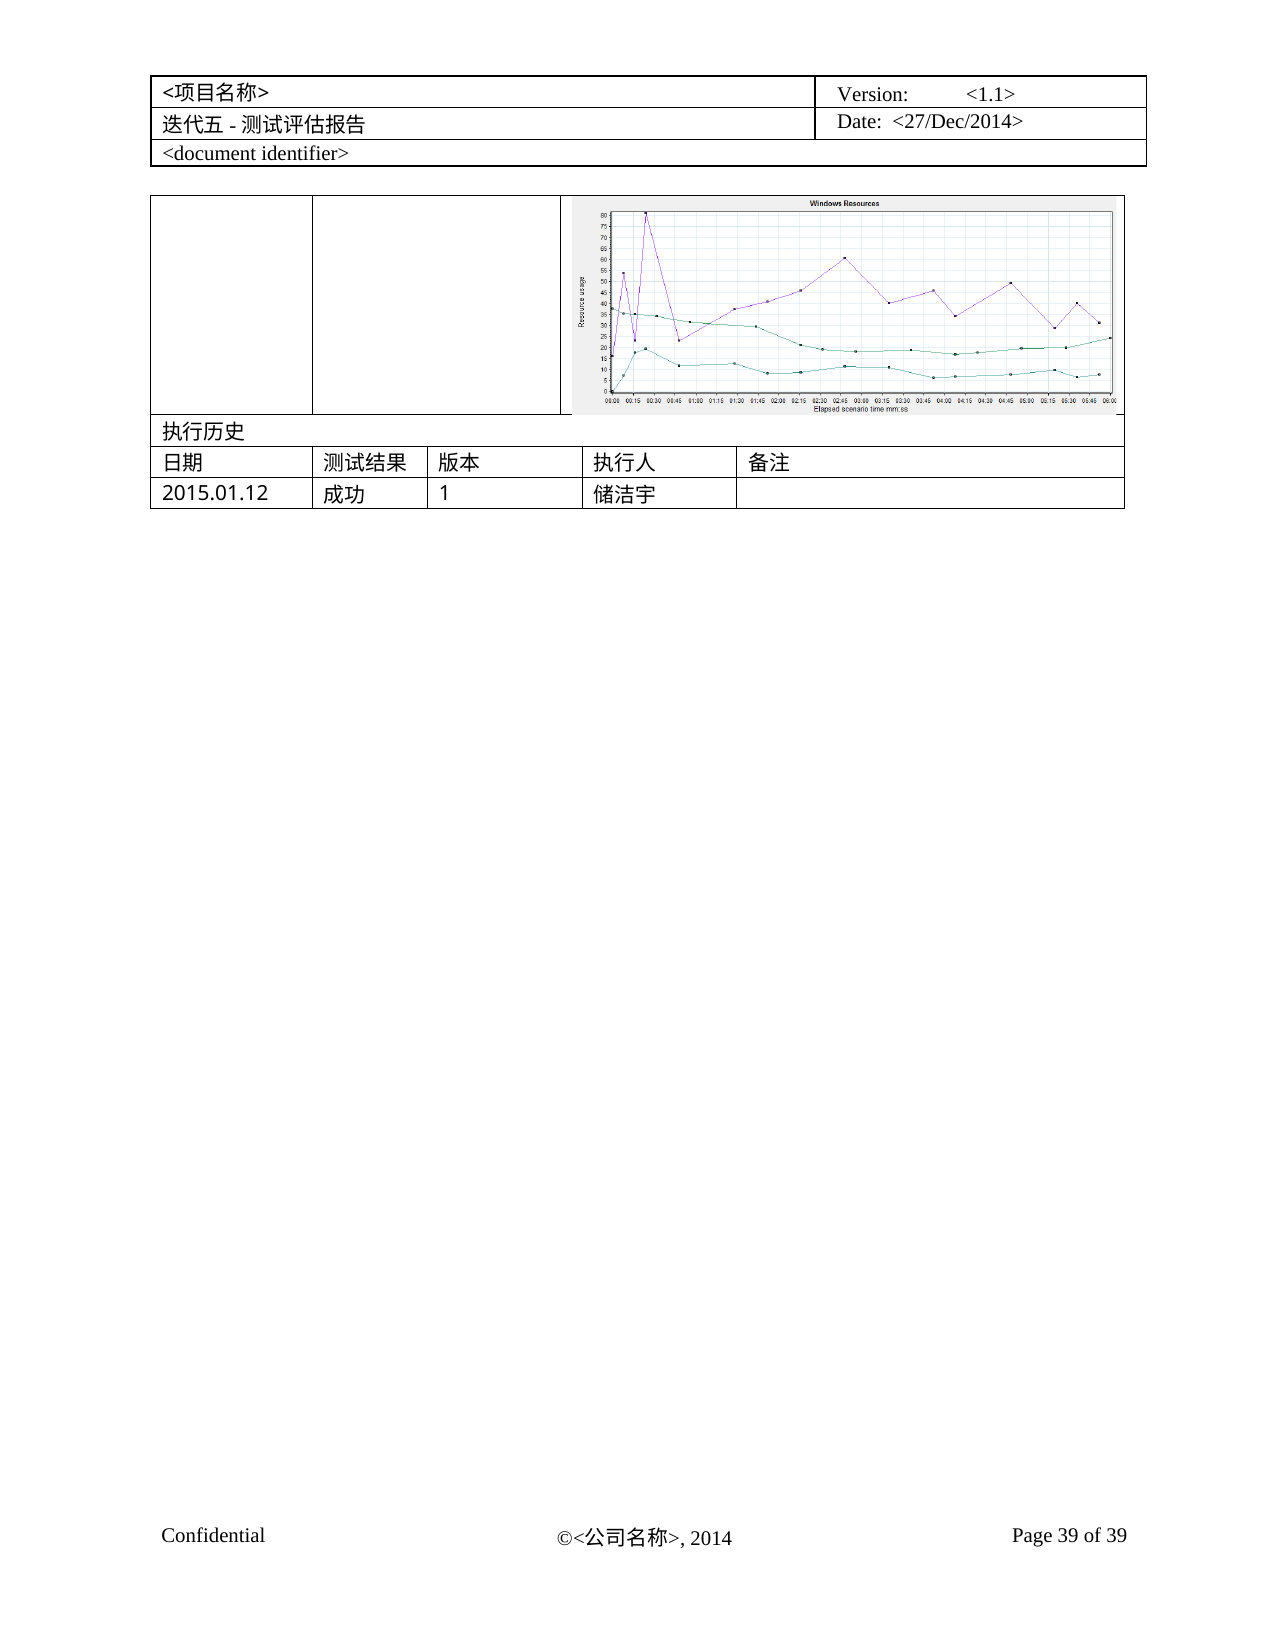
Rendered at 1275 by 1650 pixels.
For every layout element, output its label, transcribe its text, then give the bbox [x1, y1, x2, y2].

table_cell 2015.01.12 [151, 478, 312, 508]
table_cell [737, 478, 1124, 508]
table_cell [561, 196, 571, 414]
table_cell 备注 [737, 447, 1124, 477]
table_cell 测试结果 [313, 447, 427, 477]
table_cell 储洁宇 [583, 478, 736, 508]
table_cell 1 [428, 478, 582, 508]
picture [571, 196, 1117, 415]
table_cell 成功 [313, 478, 427, 508]
table_cell 日期 [151, 447, 312, 477]
table_cell 版本 [428, 447, 582, 477]
table_cell 执行人 [583, 447, 736, 477]
table_cell 执行历史 [151, 415, 1124, 446]
table_cell [1117, 196, 1124, 414]
